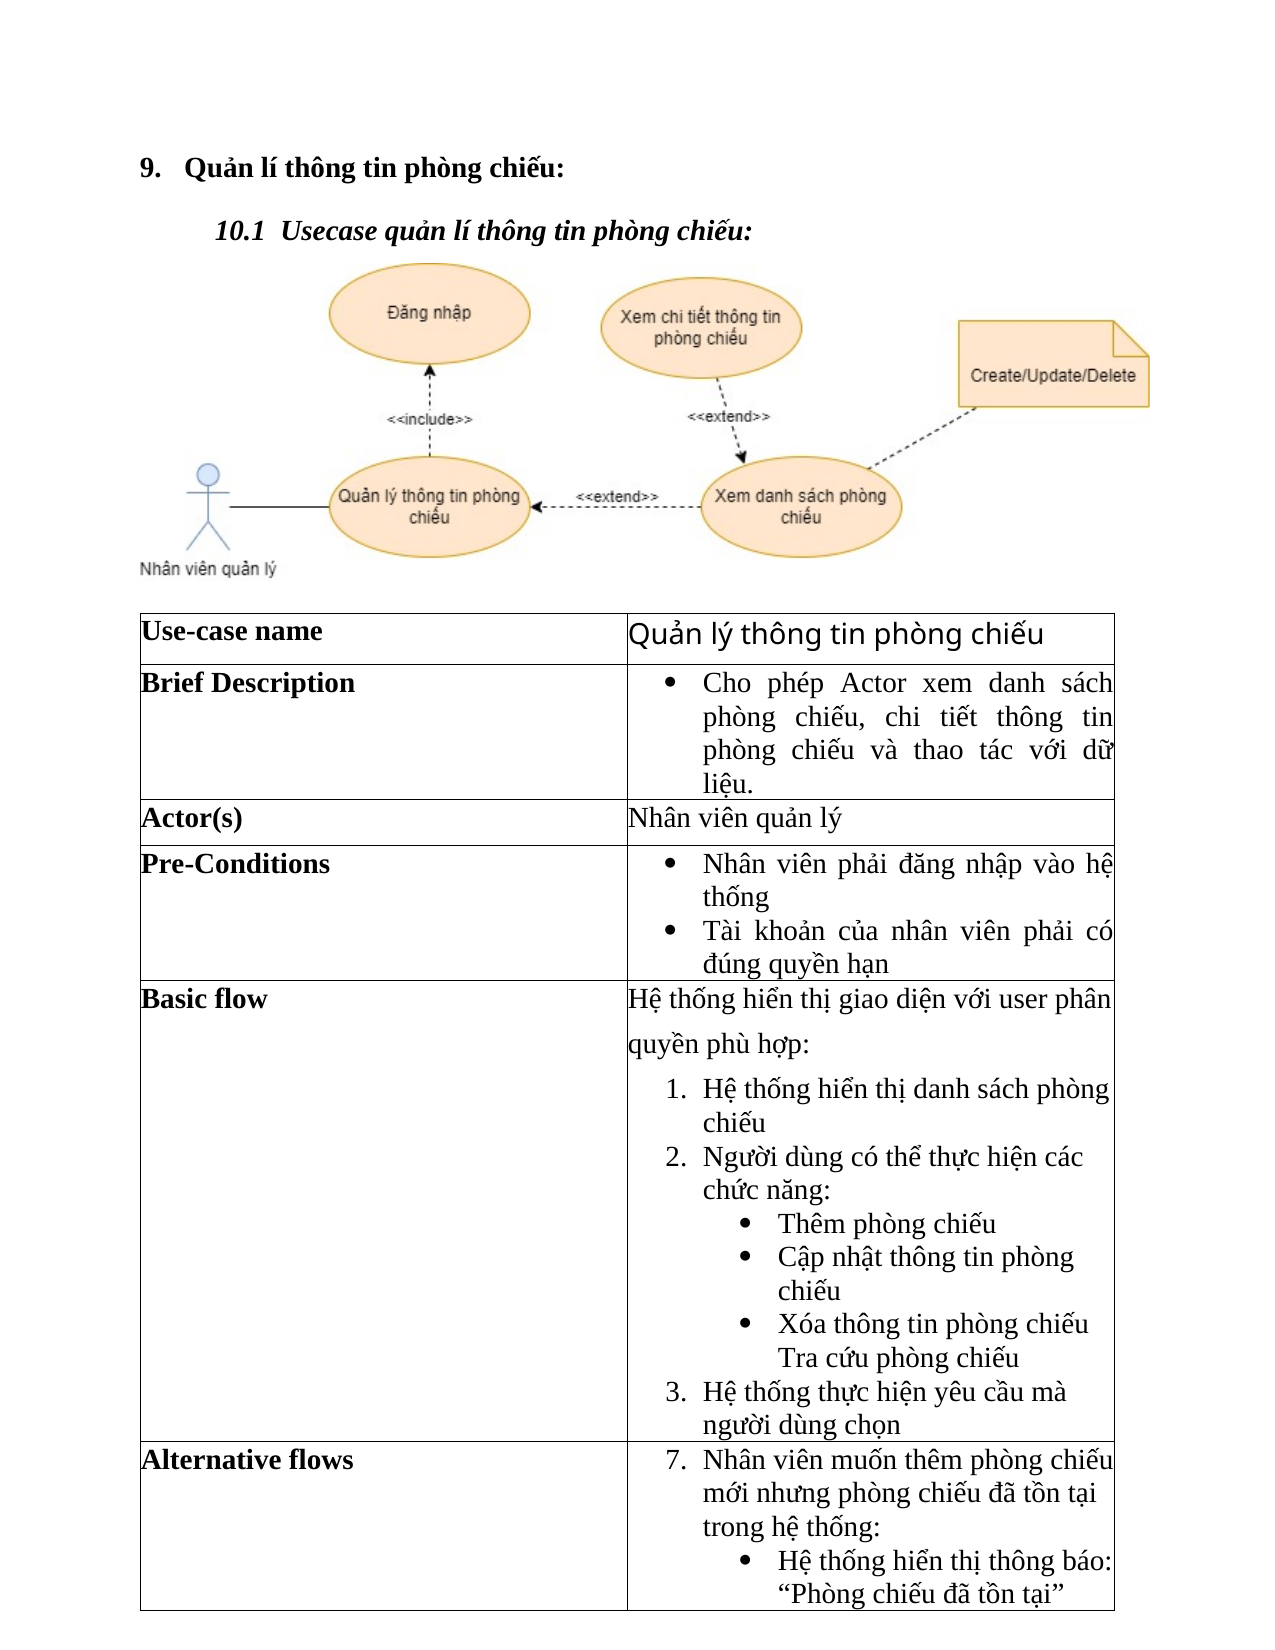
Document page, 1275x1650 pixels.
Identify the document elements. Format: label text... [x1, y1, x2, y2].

table_cell Hệ thống hiển thị giao diện với user phân quyền phù hợp: Hệ thống hiển thị danh sách phòng chiếu Người dùng có thể thực hiện các chức năng: Thêm phòng chiếu Cập nhật thông tin phòng chiếu Xóa thông tin phòng chiếu Tra cứu phòng chiếu Hệ thống thực hiện yêu cầu mà người dùng chọn [628, 981, 1114, 1441]
table_header Use-case name [141, 614, 627, 664]
table_cell Alternative flows [141, 1442, 627, 1610]
table_cell Actor(s) [141, 800, 627, 845]
table_cell Nhân viên phải đăng nhập vào hệ thống Tài khoản của nhân viên phải có đúng quyền hạn [628, 846, 1114, 980]
subtitle 10.1 Usecase quản lí thông tin phòng chiếu: [214, 213, 1137, 246]
table_cell Brief Description [141, 665, 627, 799]
table_cell Cho phép Actor xem danh sách phòng chiếu, chi tiết thông tin phòng chiếu và thao tác với dữ liệu. [628, 665, 1114, 799]
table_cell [628, 1442, 1114, 1610]
picture [139, 263, 1150, 581]
table_header Quản lý thông tin phòng chiếu [628, 614, 1114, 664]
table_cell Nhân viên quản lý [628, 800, 1114, 845]
table_cell Pre-Conditions [141, 846, 627, 980]
table_cell Basic flow [141, 981, 627, 1441]
subtitle Quản lí thông tin phòng chiếu: [139, 150, 1137, 183]
